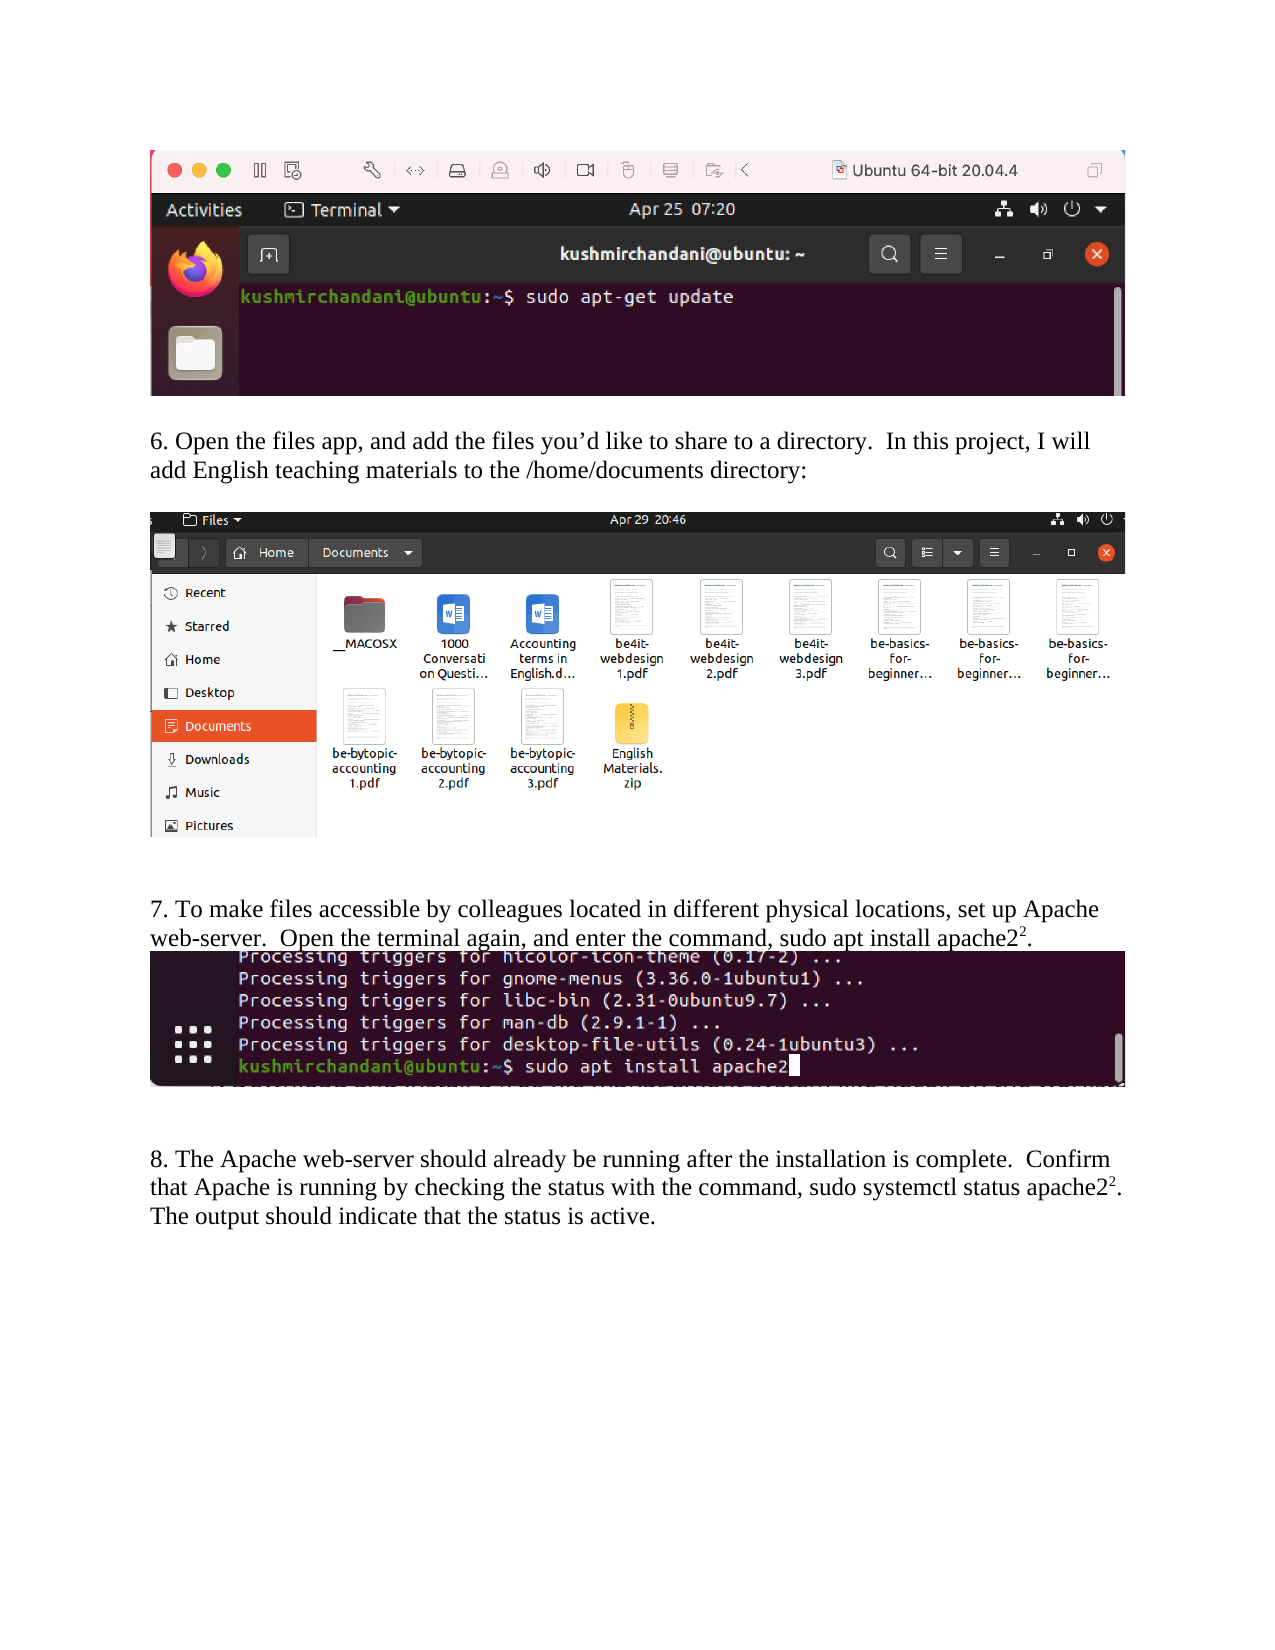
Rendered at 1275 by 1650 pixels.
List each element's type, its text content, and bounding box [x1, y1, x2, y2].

picture [150, 951, 1125, 1087]
text 7. To make files accessible by colleagues located in different physical locations, set up Apache web-server. Open the terminal again, and enter the command, sudo apt install apache22. [150, 894, 1125, 951]
picture [150, 150, 1125, 396]
text 8. The Apache web-server should already be running after the installation is complete. Confirm that Apache is running by checking the status with the command, sudo systemctl status apache22. The output should indicate that the status is active. [150, 1144, 1125, 1230]
text 6. Open the files app, and add the files you’d like to share to a directory. In this project, I will add English teaching materials to the /home/documents directory: [150, 426, 1125, 484]
picture [150, 512, 1125, 837]
